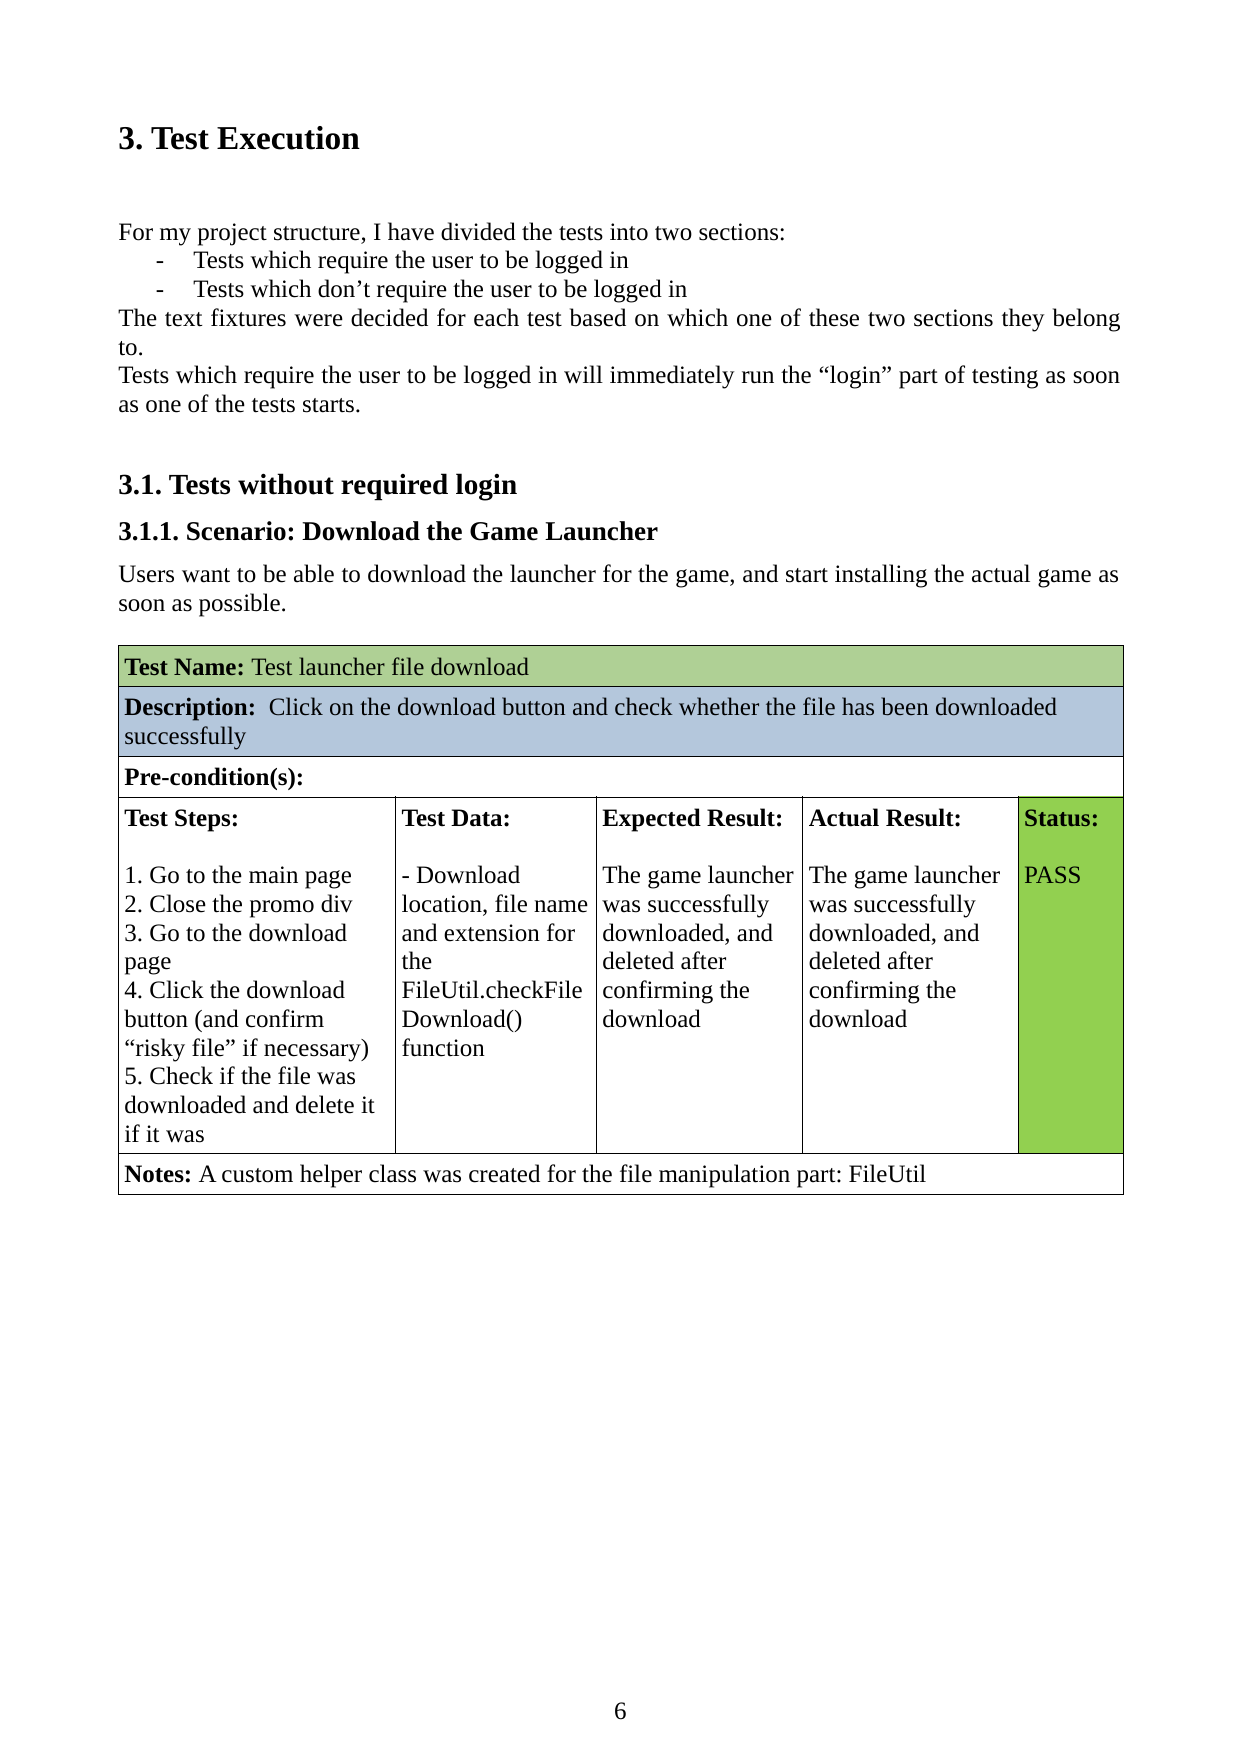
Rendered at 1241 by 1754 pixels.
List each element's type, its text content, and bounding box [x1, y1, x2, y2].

subtitle 3.1. Tests without required login [118, 467, 1122, 501]
text The text fixtures were decided for each test based on which one of these two sections they belong to. [118, 303, 1122, 360]
list Tests which require the user to be logged in [156, 245, 1122, 274]
subtitle 3. Test Execution [118, 118, 1122, 156]
table_cell Description: Click on the download button and check whether the file has been downloaded successfully [119, 687, 1123, 756]
table_cell Notes: A custom helper class was created for the file manipulation part: FileUtil [119, 1154, 1123, 1194]
table_cell Status: PASS [1019, 798, 1123, 1153]
list Tests which don’t require the user to be logged in [156, 274, 1122, 303]
table_cell Test Data: - Download location, file name and extension for the FileUtil.checkFileDownload() function [396, 798, 596, 1153]
table_cell Pre-condition(s): [119, 757, 1123, 796]
table_cell Actual Result: The game launcher was successfully downloaded, and deleted after confirming the download [803, 798, 1018, 1153]
text For my project structure, I have divided the tests into two sections: [118, 217, 1122, 245]
text Users want to be able to download the launcher for the game, and start installing the actual game as soon as possible. [118, 559, 1122, 617]
table_header Test Name: Test launcher file download [119, 646, 1123, 686]
table_cell Expected Result: The game launcher was successfully downloaded, and deleted after confirming the download [597, 798, 802, 1153]
text Tests which require the user to be logged in will immediately run the “login” part of testing as soon as one of the tests starts. [118, 360, 1122, 418]
table_cell Test Steps: 1. Go to the main page 2. Close the promo div 3. Go to the download page 4. Click the download button (and confirm “risky file” if necessary) 5. Check if the file was downloaded and delete it if it was [119, 798, 395, 1153]
subtitle 3.1.1. Scenario: Download the Game Launcher [118, 516, 1122, 547]
